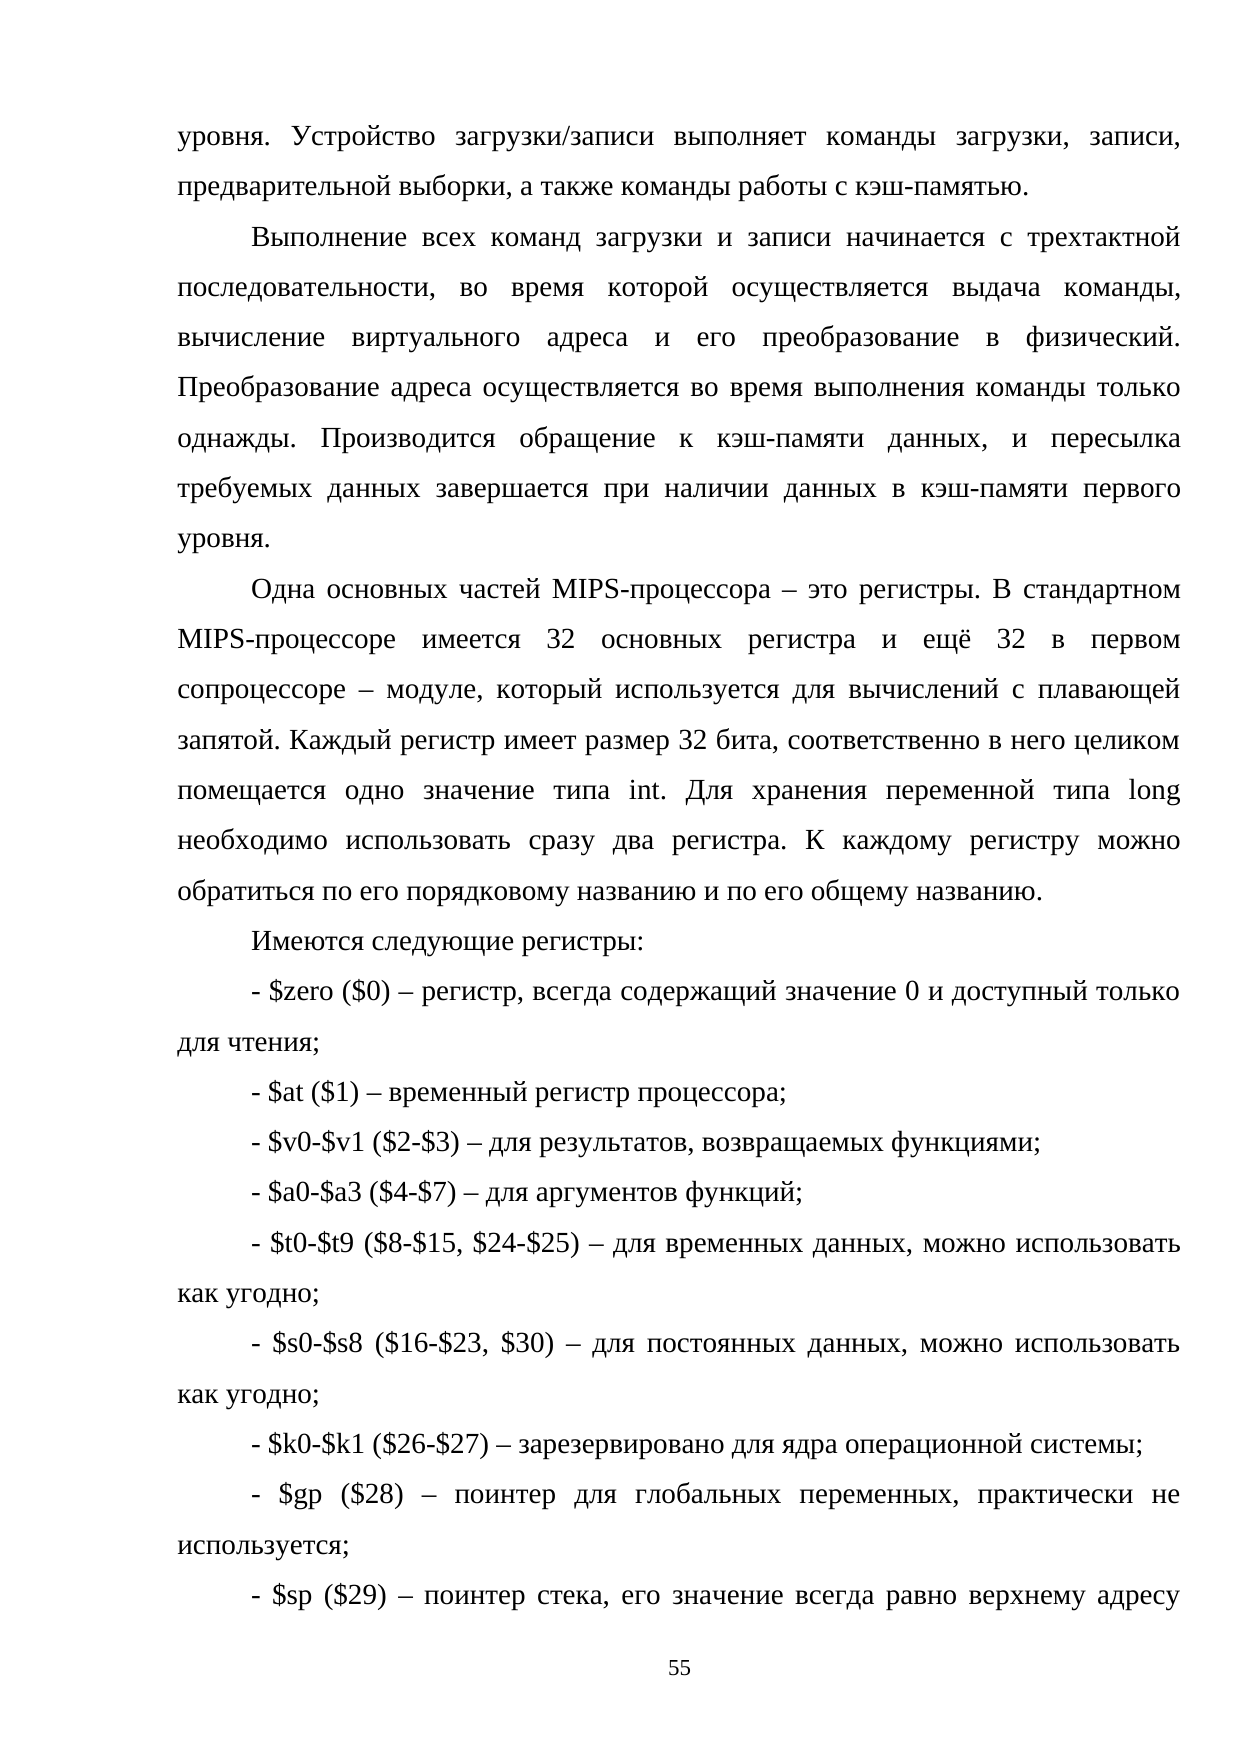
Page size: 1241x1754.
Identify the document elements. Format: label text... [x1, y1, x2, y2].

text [177, 1577, 1182, 1611]
text Выполнение всех команд загрузки и записи начинается с трехтактной последовательности, во время которой осуществляется выдача команды, вычисление виртуального адреса и его преобразование в физический. Преобразование адреса осуществляется во время выполнения команды только однажды. Производится обращение к кэш-памяти данных, и пересылка требуемых данных завершается при наличии данных в кэш-памяти первого уровня. [177, 219, 1182, 554]
text - $v0-$v1 ($2-$3) – для результатов, возвращаемых функциями; [177, 1124, 1182, 1158]
text - $t0-$t9 ($8-$15, $24-$25) – для временных данных, можно использовать как угодно; [177, 1225, 1182, 1309]
text Имеются следующие регистры: [177, 923, 1182, 957]
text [177, 118, 1182, 202]
text Одна основных частей MIPS-процессора – это регистры. В стандартном MIPS-процессоре имеется 32 основных регистра и ещё 32 в первом сопроцессоре – модуле, который используется для вычислений с плавающей запятой. Каждый регистр имеет размер 32 бита, соответственно в него целиком помещается одно значение типа int. Для хранения переменной типа long необходимо использовать сразу два регистра. К каждому регистру можно обратиться по его порядковому названию и по его общему названию. [177, 571, 1182, 906]
text - $a0-$a3 ($4-$7) – для аргументов функций; [177, 1174, 1182, 1208]
text - $k0-$k1 ($26-$27) – зарезервировано для ядра операционной системы; [177, 1426, 1182, 1460]
text - $s0-$s8 ($16-$23, $30) – для постоянных данных, можно использовать как угодно; [177, 1326, 1182, 1409]
text - $at ($1) – временный регистр процессора; [177, 1074, 1182, 1107]
text - $zero ($0) – регистр, всегда содержащий значение 0 и доступный только для чтения; [177, 973, 1182, 1057]
text - $gp ($28) – поинтер для глобальных переменных, практически не используется; [177, 1476, 1182, 1560]
